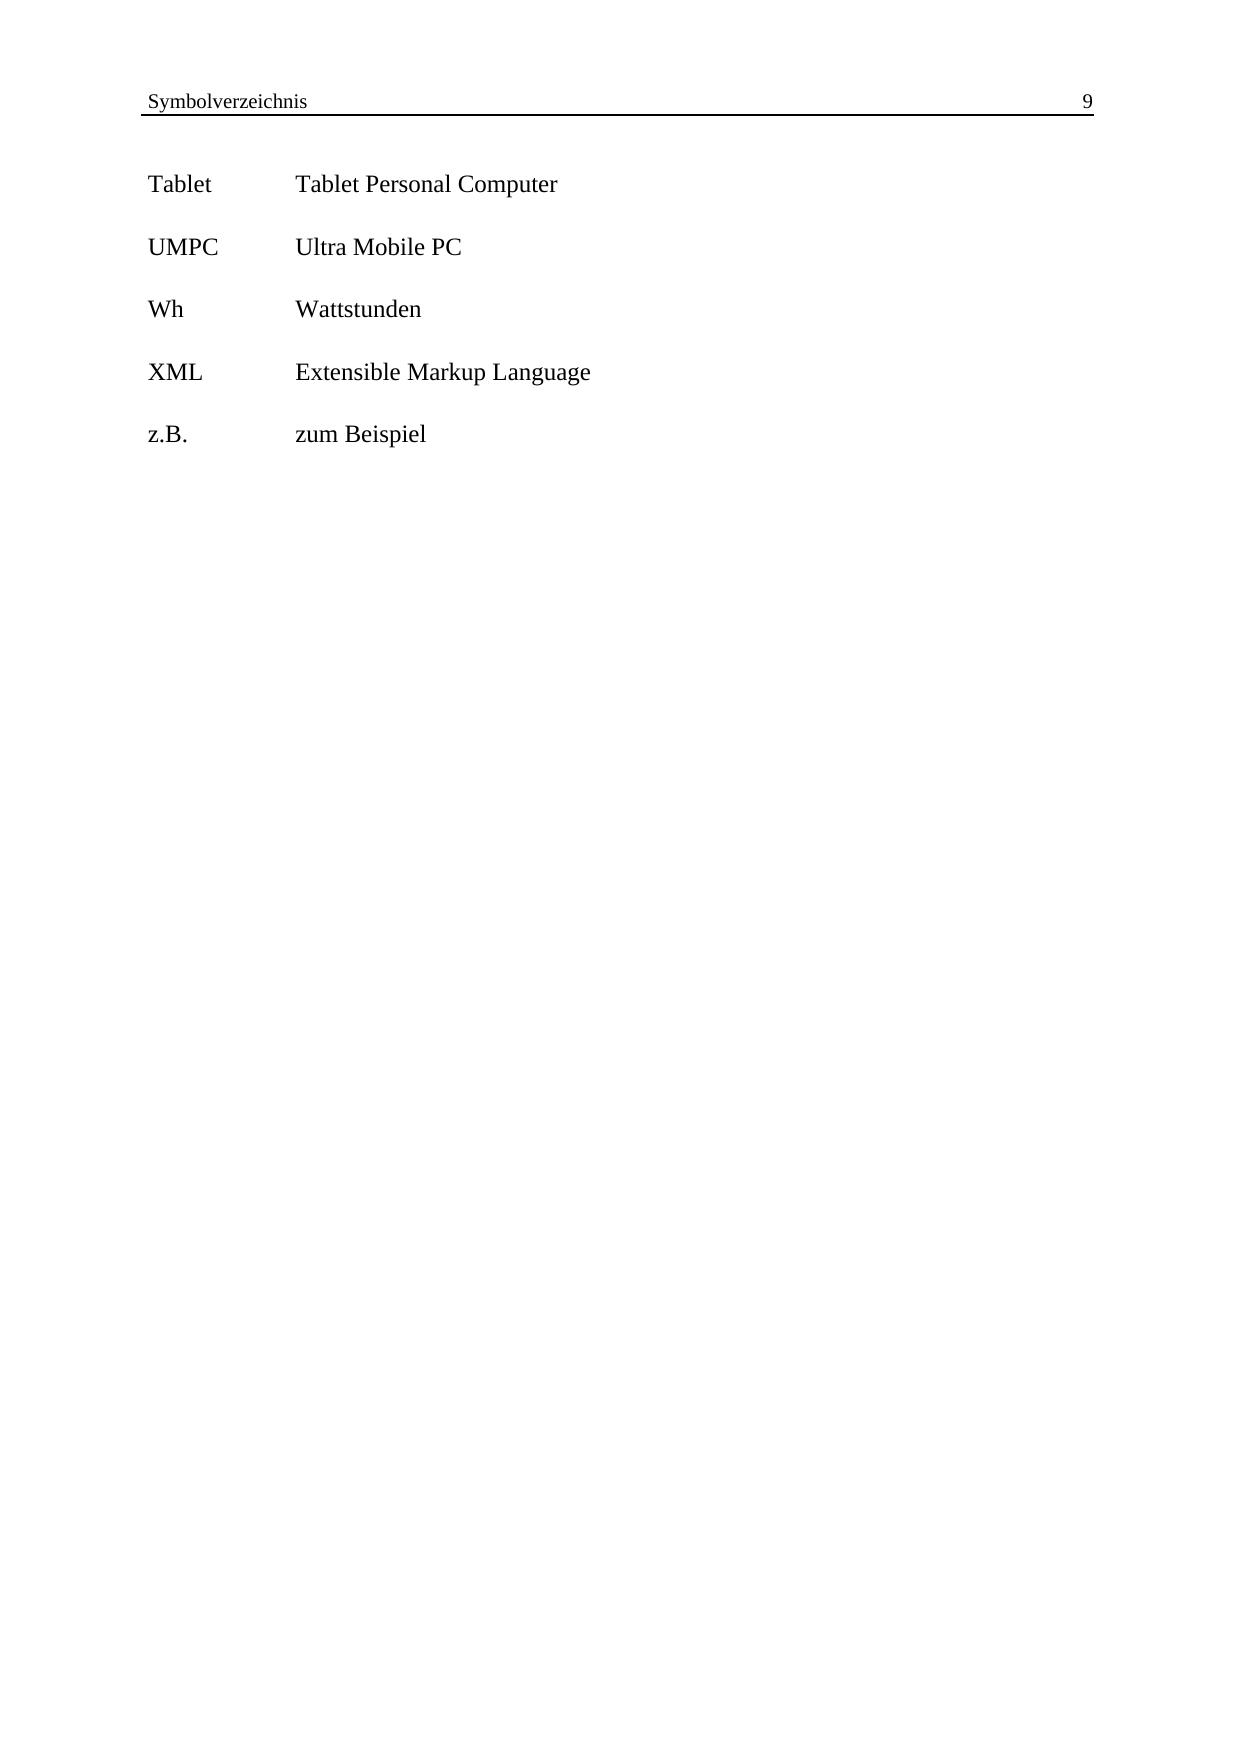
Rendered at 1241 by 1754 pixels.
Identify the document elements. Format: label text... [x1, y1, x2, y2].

text XML Extensible Markup Language [148, 348, 1093, 386]
text UMPC Ultra Mobile PC [148, 223, 1093, 261]
text z.B. zum Beispiel [148, 411, 1093, 448]
text Wh Wattstunden [148, 286, 1093, 323]
text Tablet Tablet Personal Computer [148, 161, 1093, 198]
